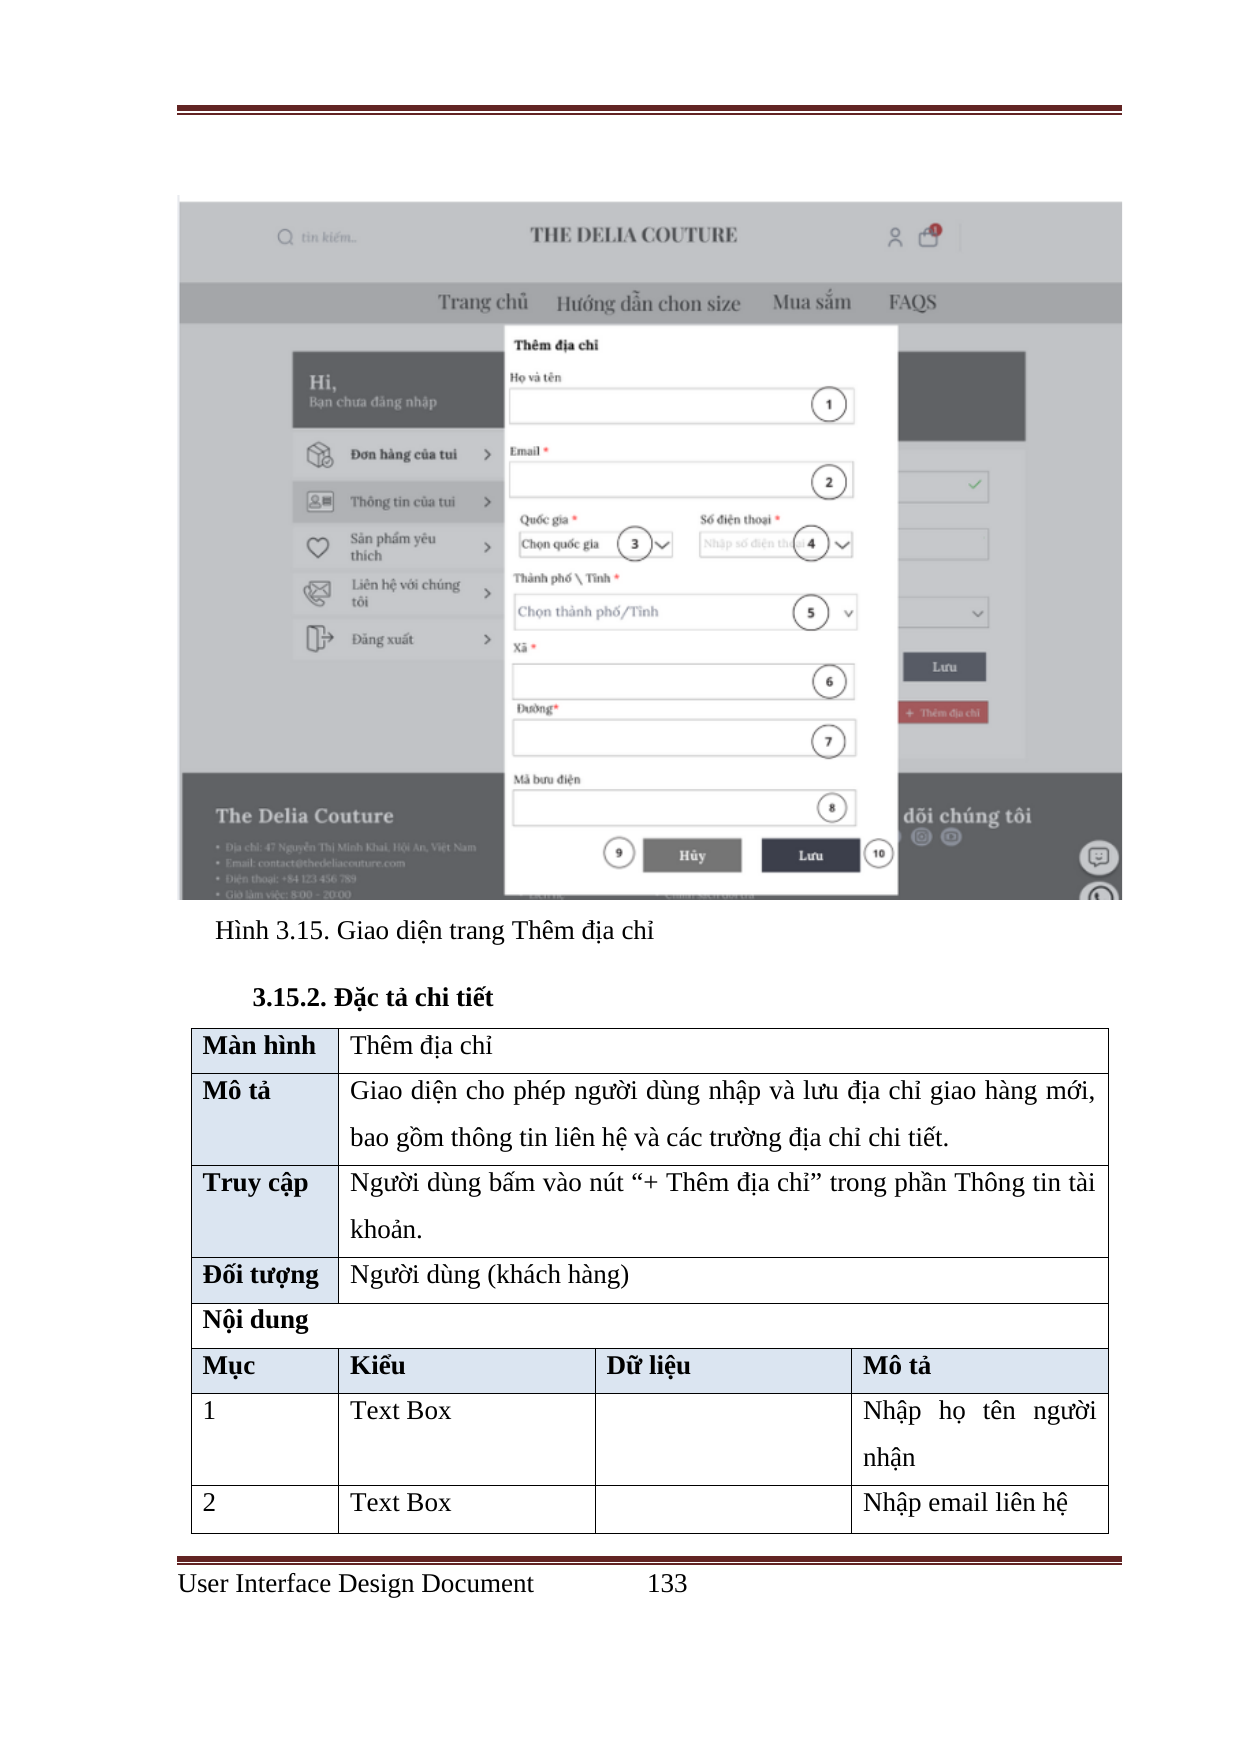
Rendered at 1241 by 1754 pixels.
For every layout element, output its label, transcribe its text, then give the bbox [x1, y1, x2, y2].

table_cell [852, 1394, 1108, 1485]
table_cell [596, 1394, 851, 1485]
picture [177, 195, 1123, 900]
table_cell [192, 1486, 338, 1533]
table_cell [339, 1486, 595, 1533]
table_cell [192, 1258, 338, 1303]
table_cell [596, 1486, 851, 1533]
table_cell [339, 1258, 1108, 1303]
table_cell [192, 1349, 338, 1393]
text 3.15.2. Đặc tả chi tiết [177, 981, 1122, 1012]
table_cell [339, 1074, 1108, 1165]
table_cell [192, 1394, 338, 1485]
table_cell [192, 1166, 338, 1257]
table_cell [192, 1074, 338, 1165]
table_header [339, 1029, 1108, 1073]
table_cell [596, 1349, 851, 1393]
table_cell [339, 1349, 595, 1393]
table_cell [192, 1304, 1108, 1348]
list Hình 3.15. Giao diện trang Thêm địa chỉ [215, 914, 1122, 945]
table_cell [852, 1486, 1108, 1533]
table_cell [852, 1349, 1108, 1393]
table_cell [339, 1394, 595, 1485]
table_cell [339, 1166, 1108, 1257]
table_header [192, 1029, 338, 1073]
